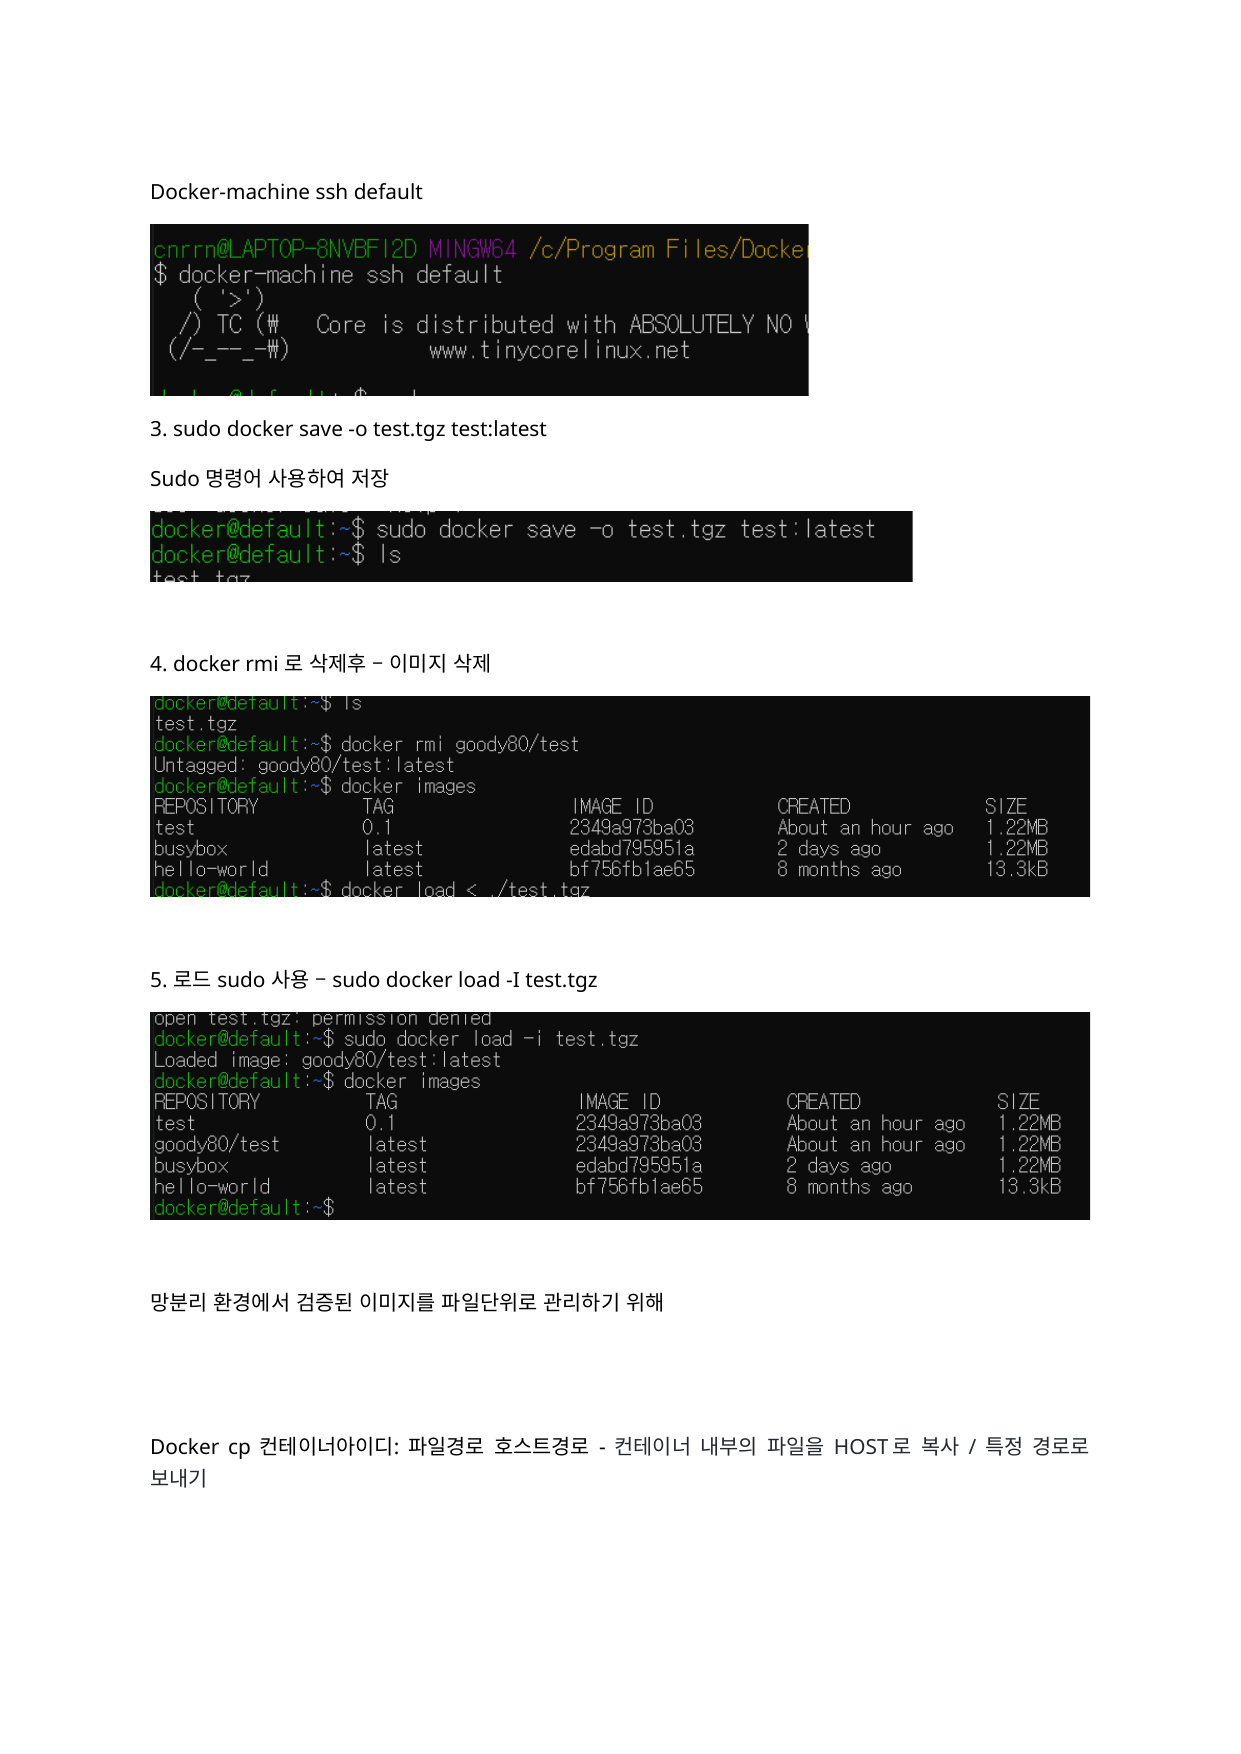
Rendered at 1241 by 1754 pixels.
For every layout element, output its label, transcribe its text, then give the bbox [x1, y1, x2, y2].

picture [150, 696, 1091, 897]
text 4. docker rmi 로 삭제후 – 이미지 삭제 [150, 647, 1090, 678]
text 3. sudo docker save -o test.tgz test:latest [150, 414, 1090, 443]
picture [150, 224, 809, 396]
text 5. 로드 sudo 사용 – sudo docker load -I test.tgz [150, 963, 1090, 993]
text Docker cp 컨테이너아이디: 파일경로 호스트경로 - 컨테이너 내부의 파일을 HOST로 복사 / 특정 경로로 보내기 [150, 1430, 1090, 1493]
picture [150, 1012, 1091, 1220]
text 망분리 환경에서 검증된 이미지를 파일단위로 관리하기 위해 [150, 1286, 1090, 1316]
text Sudo 명령어 사용하여 저장 [150, 462, 1090, 492]
picture [150, 511, 913, 582]
text Docker-machine ssh default [150, 177, 1090, 206]
